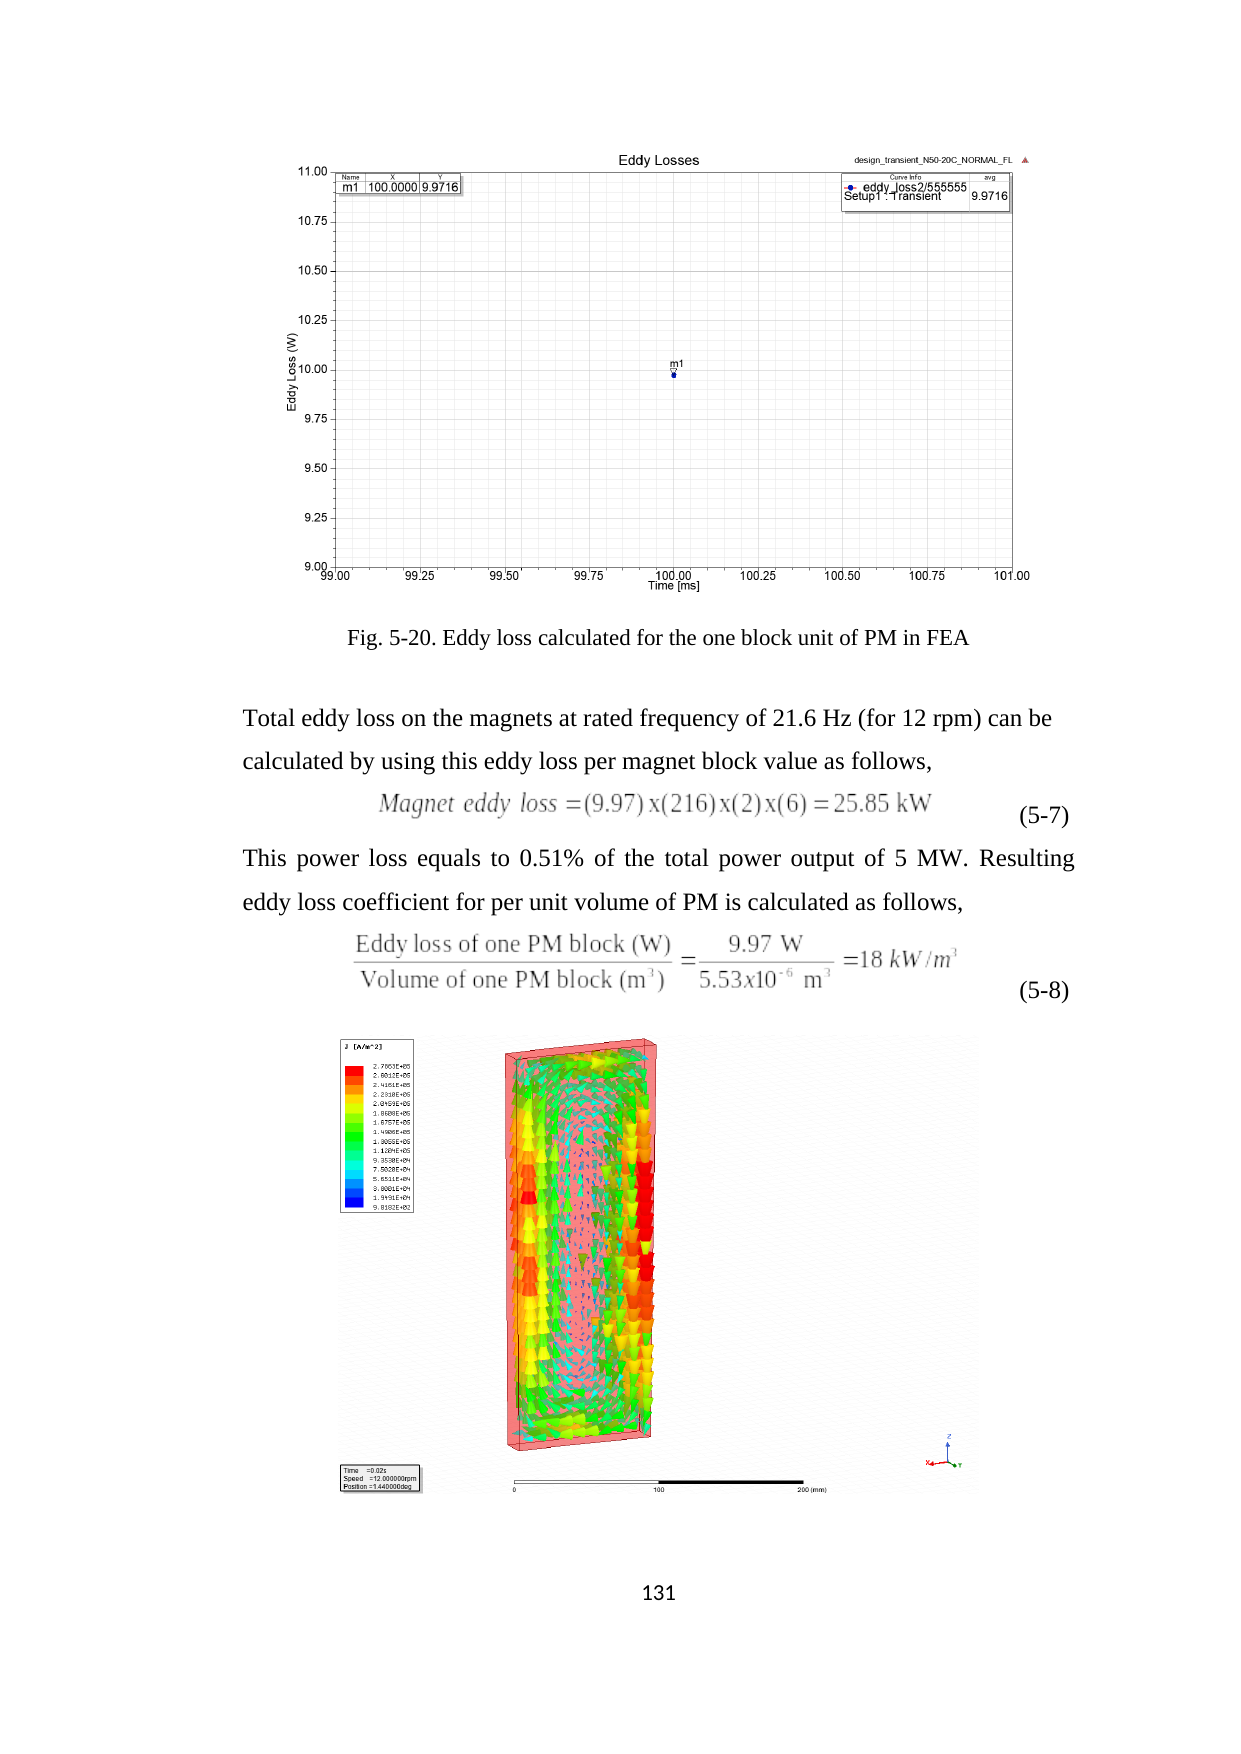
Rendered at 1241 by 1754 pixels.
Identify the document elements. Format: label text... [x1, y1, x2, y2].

list This power loss equals to 0.51% of the total power output of 5 MW. Resulting eddy loss coefficient for per unit volume of PM is calculated as follows, [242, 843, 1075, 915]
picture [337, 1035, 980, 1494]
list (5-8) [242, 930, 1075, 1004]
picture [282, 153, 1035, 594]
list (5-7) [242, 789, 1075, 829]
list Total eddy loss on the magnets at rated frequency of 21.6 Hz (for 12 rpm) can be calculated by using this eddy loss per magnet block value as follows, [242, 703, 1075, 775]
list Fig. 5-20. Eddy loss calculated for the one block unit of PM in FEA [242, 624, 1075, 651]
